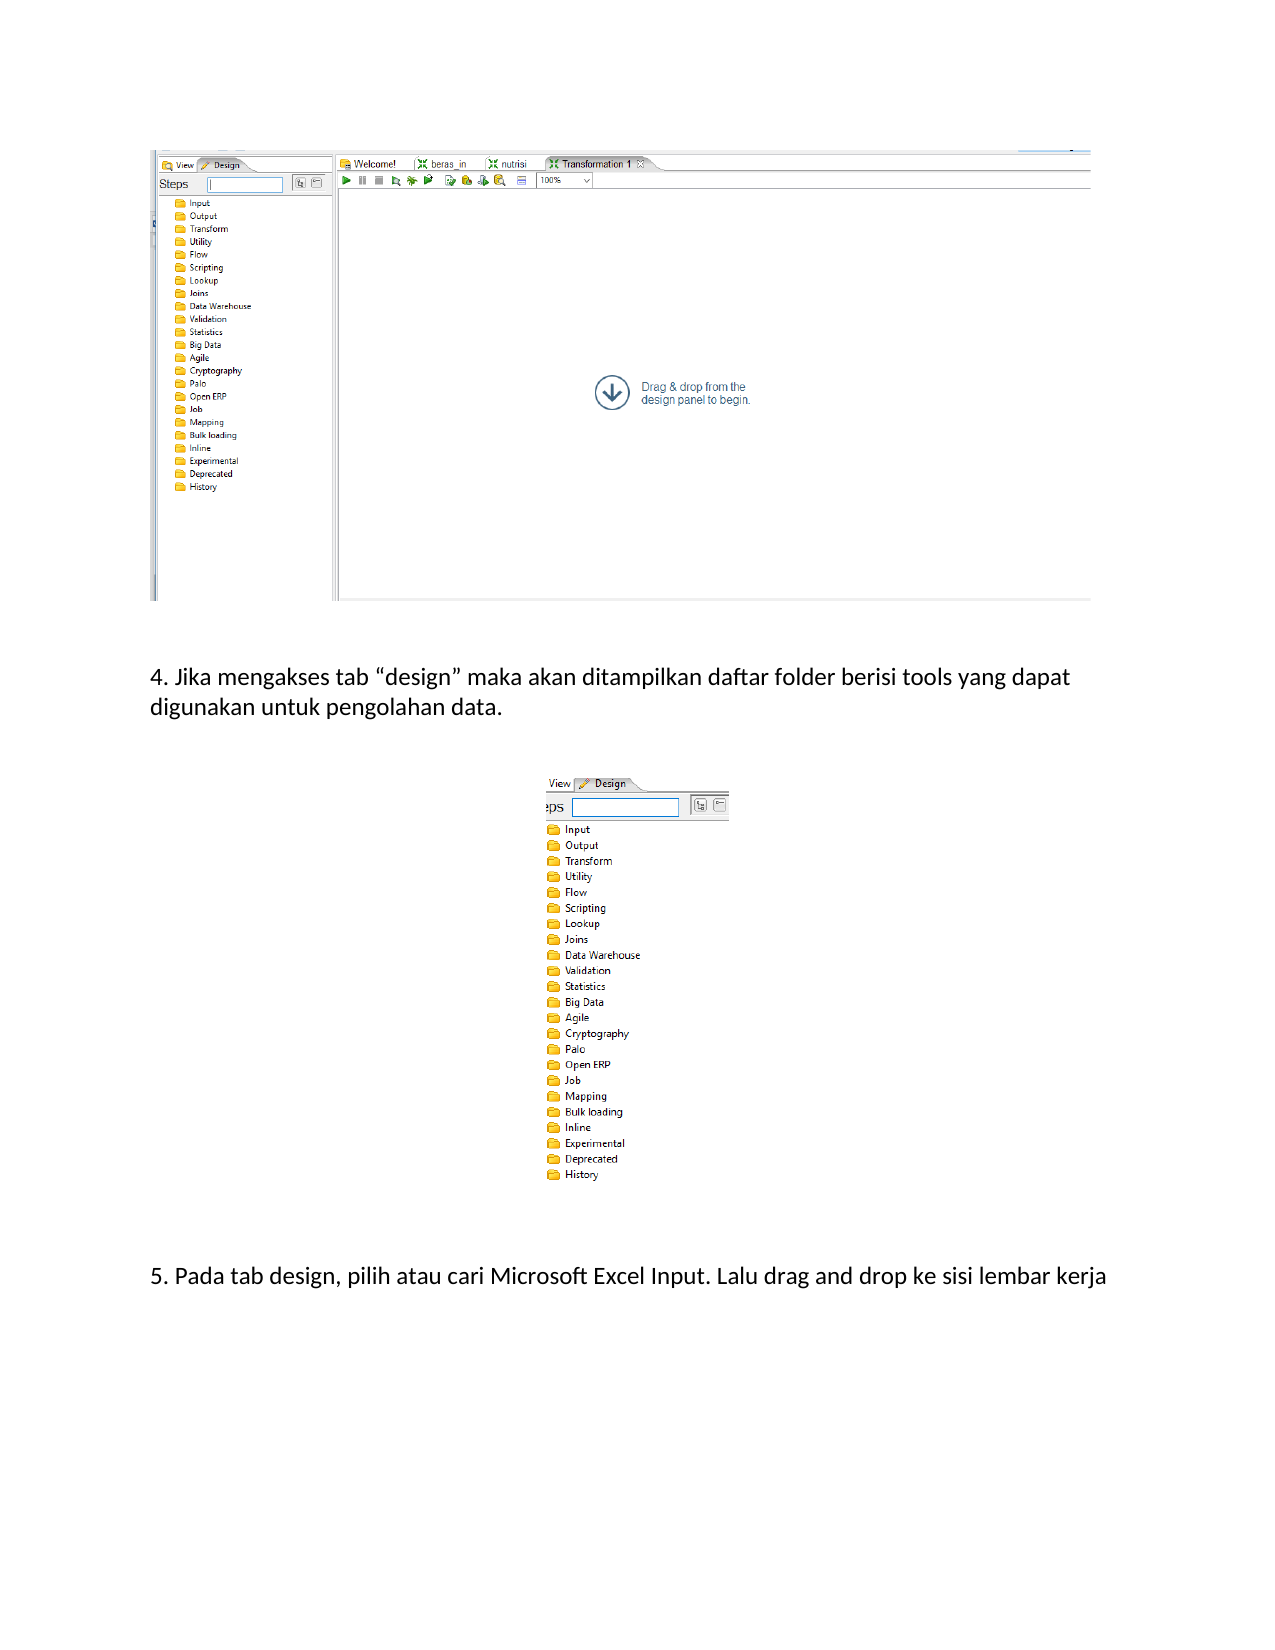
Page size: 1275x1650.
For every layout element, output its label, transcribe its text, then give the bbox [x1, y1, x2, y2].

text 5. Pada tab design, pilih atau cari Microsoft Excel Input. Lalu drag and drop ke sisi lembar kerja [150, 1260, 1125, 1290]
picture [150, 150, 1091, 601]
text 4. Jika mengakses tab “design” maka akan ditampilkan daftar folder berisi tools yang dapat digunakan untuk pengolahan data. [150, 661, 1125, 722]
picture [546, 778, 729, 1199]
